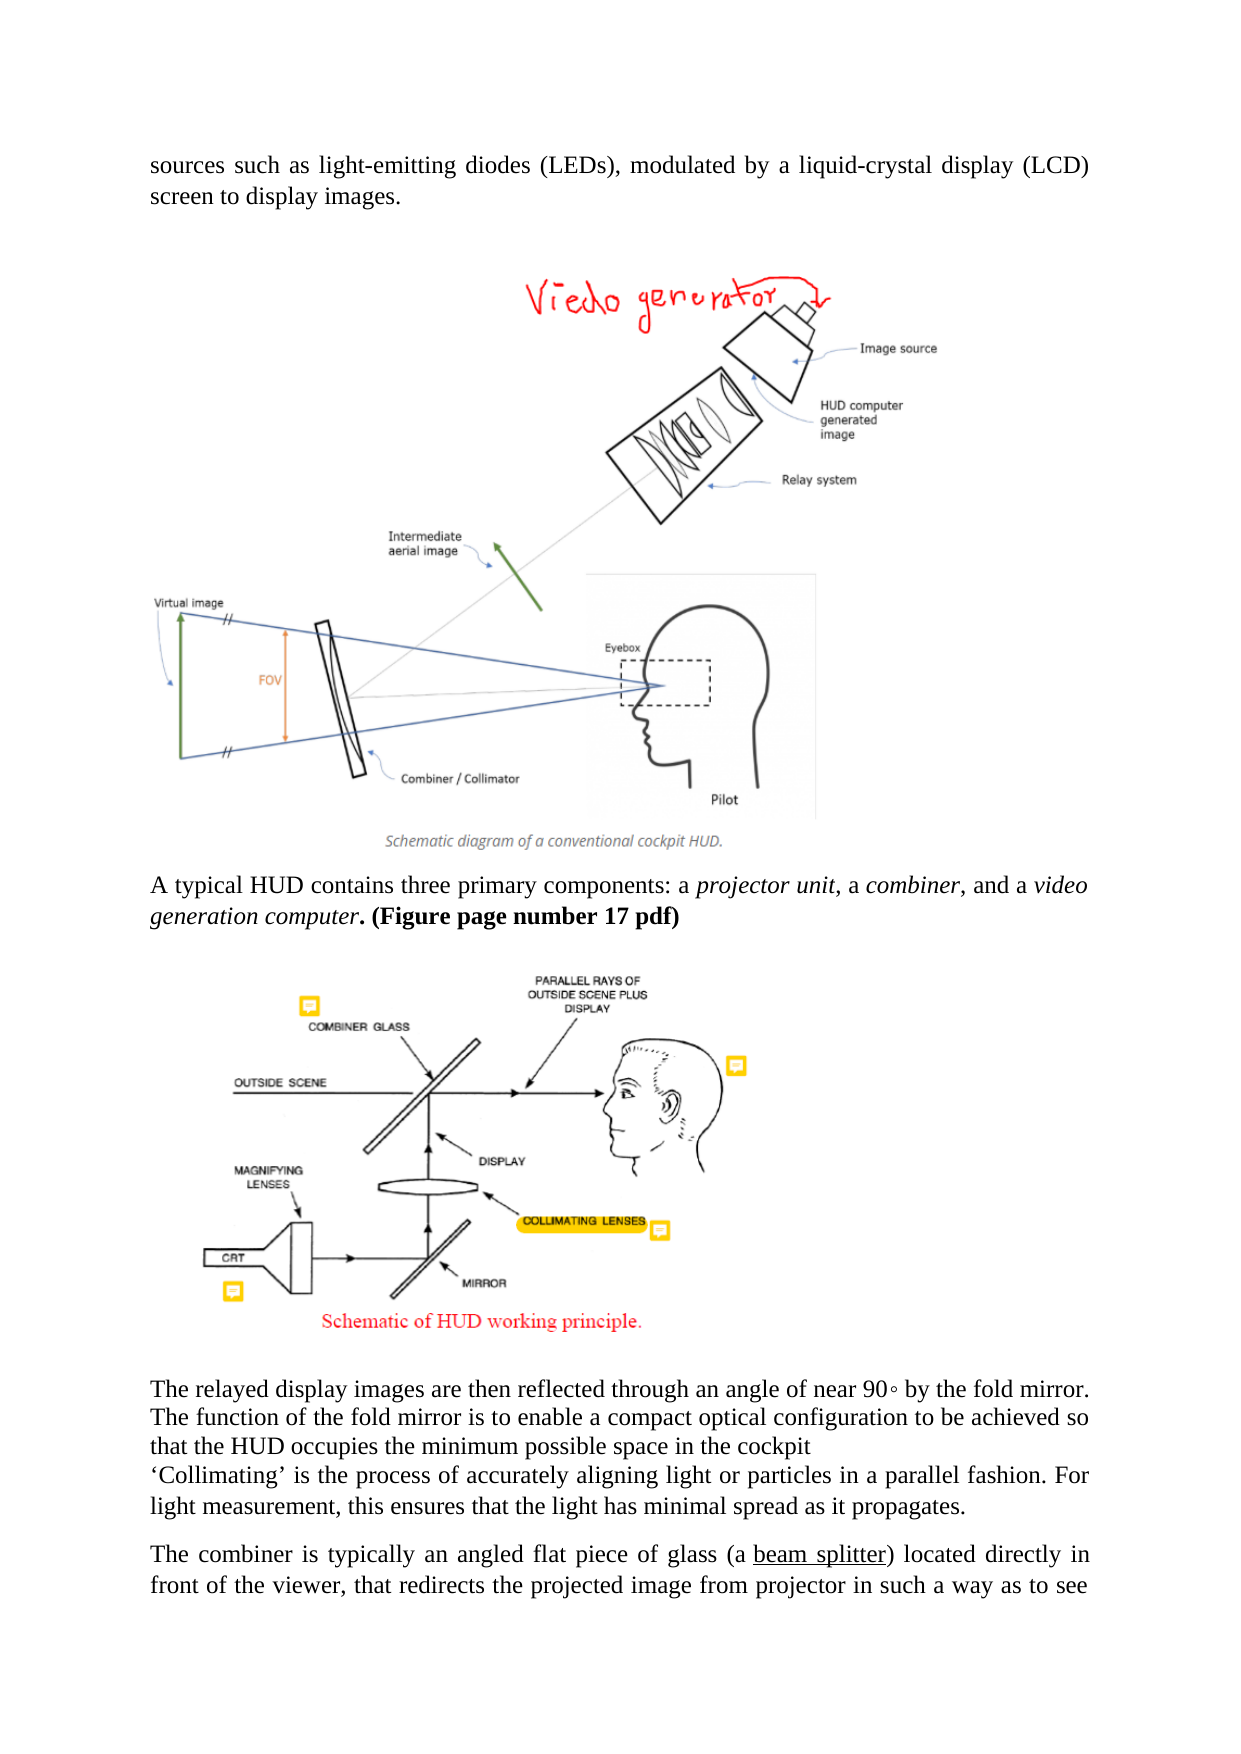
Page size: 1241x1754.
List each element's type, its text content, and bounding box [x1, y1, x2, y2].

text First-generation HUDs used a cathode-ray tube (CRT) display to generate images on a phosphor screen. Many HUDs still in use today are CRT displays, but the phosphor screen coating degrades over time. Next-generation HUDs introduced the use of solid-state light sources such as light-emitting diodes (LEDs), modulated by a liquid-crystal display (LCD) screen to display images. [150, 179, 1090, 210]
text The relayed display images are then reflected through an angle of near 90◦ by the fold mirror. The function of the fold mirror is to enable a compact optical configuration to be achieved so that the HUD occupies the minimum possible space in the cockpit [150, 1374, 1090, 1460]
picture [150, 276, 967, 852]
picture [150, 948, 765, 1355]
text ‘Collimating’ is the process of accurately aligning light or particles in a parallel fashion. For light measurement, this ensures that the light has minimal spread as it propagates. [150, 1460, 1090, 1520]
text A typical HUD contains three primary components: a projector unit, a combiner, and a video generation computer. (Figure page number 17 pdf) [150, 870, 1090, 930]
